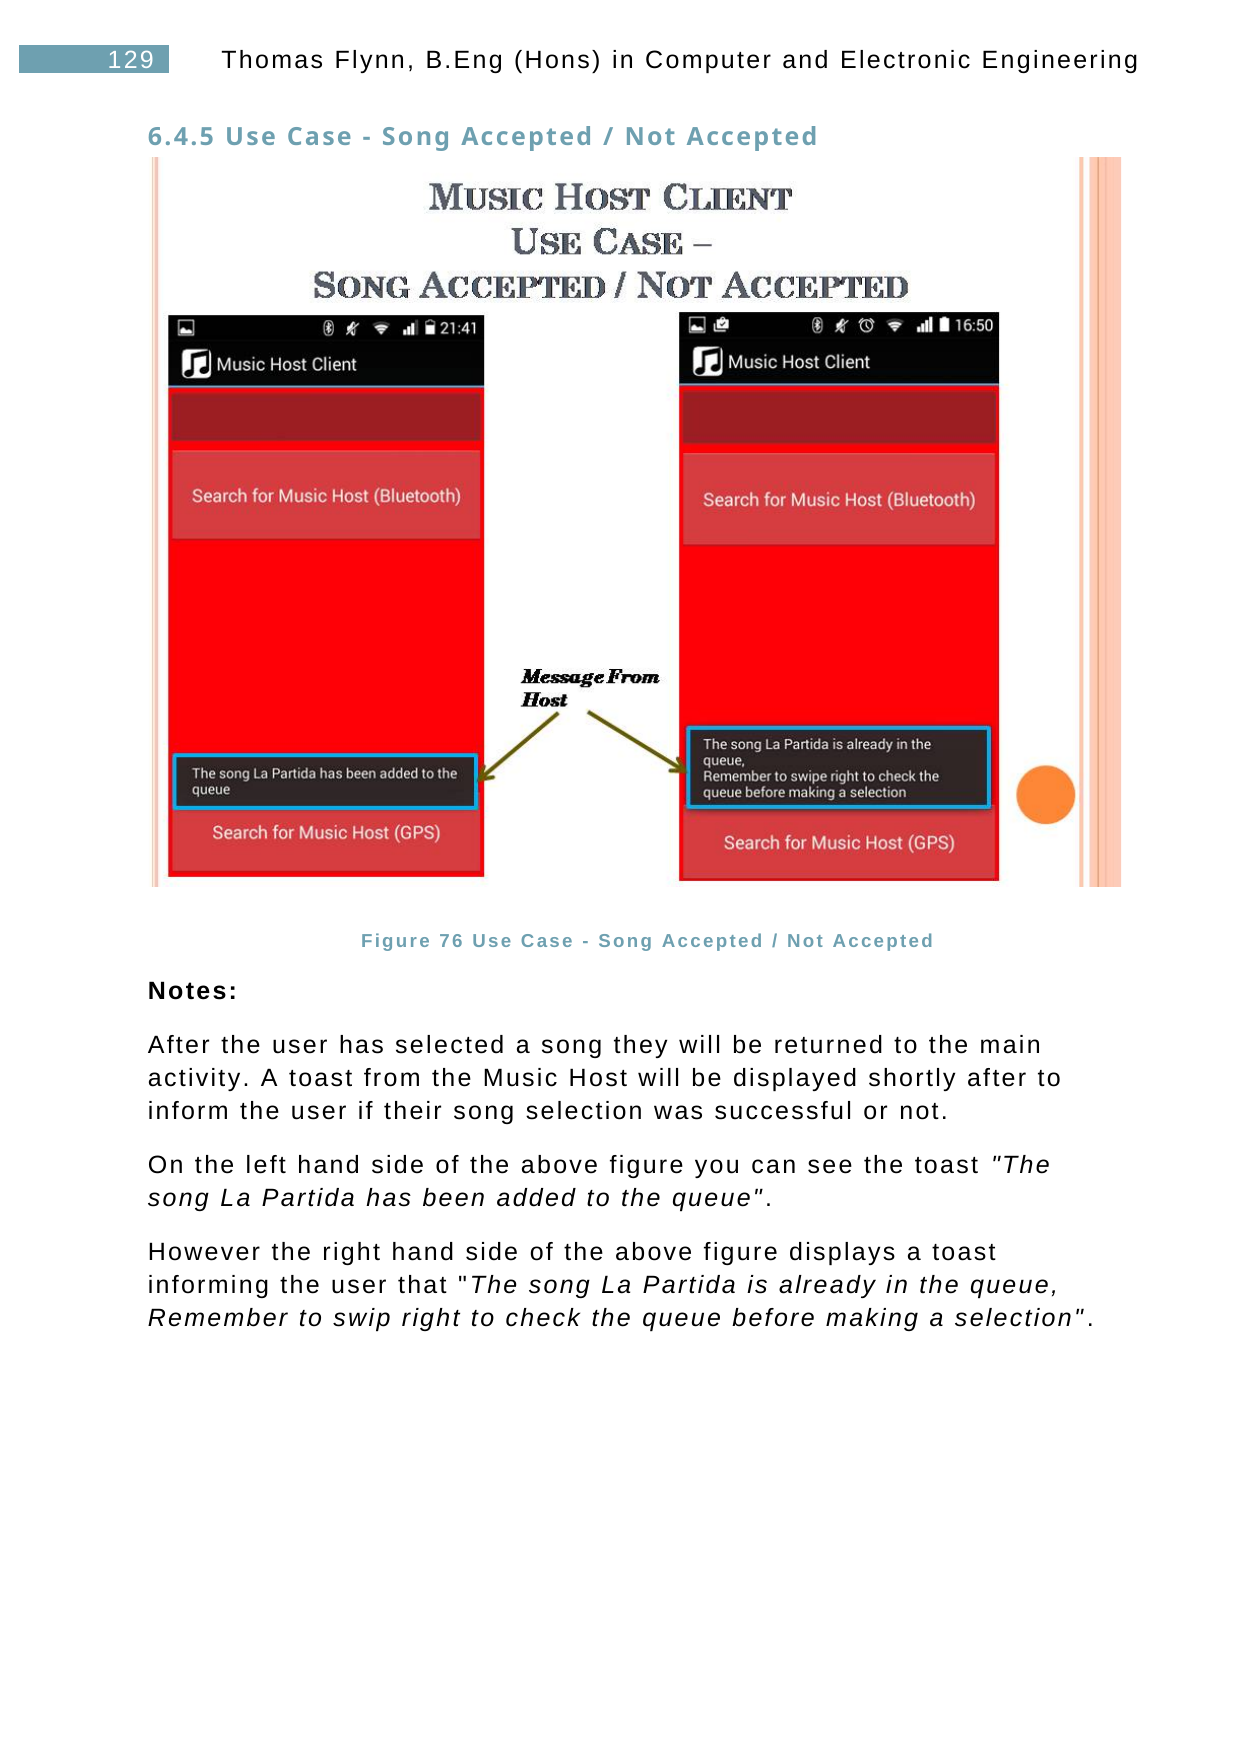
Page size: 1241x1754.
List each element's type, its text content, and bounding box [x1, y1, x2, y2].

text After the user has selected a song they will be returned to the main activity. A toast from the Music Host will be displayed shortly after to inform the user if their song selection was successful or not. [148, 1030, 1122, 1125]
text Notes: [148, 976, 1122, 1005]
text On the left hand side of the above figure you can see the toast "The song La Partida has been added to the queue". [148, 1150, 1122, 1212]
text However the right hand side of the above figure displays a toast informing the user that "The song La Partida is already in the queue, Remember to swip right to check the queue before making a selection". [148, 1237, 1122, 1331]
picture [147, 157, 1122, 887]
subtitle 6.4.5 Use Case - Song Accepted / Not Accepted [148, 118, 1122, 152]
